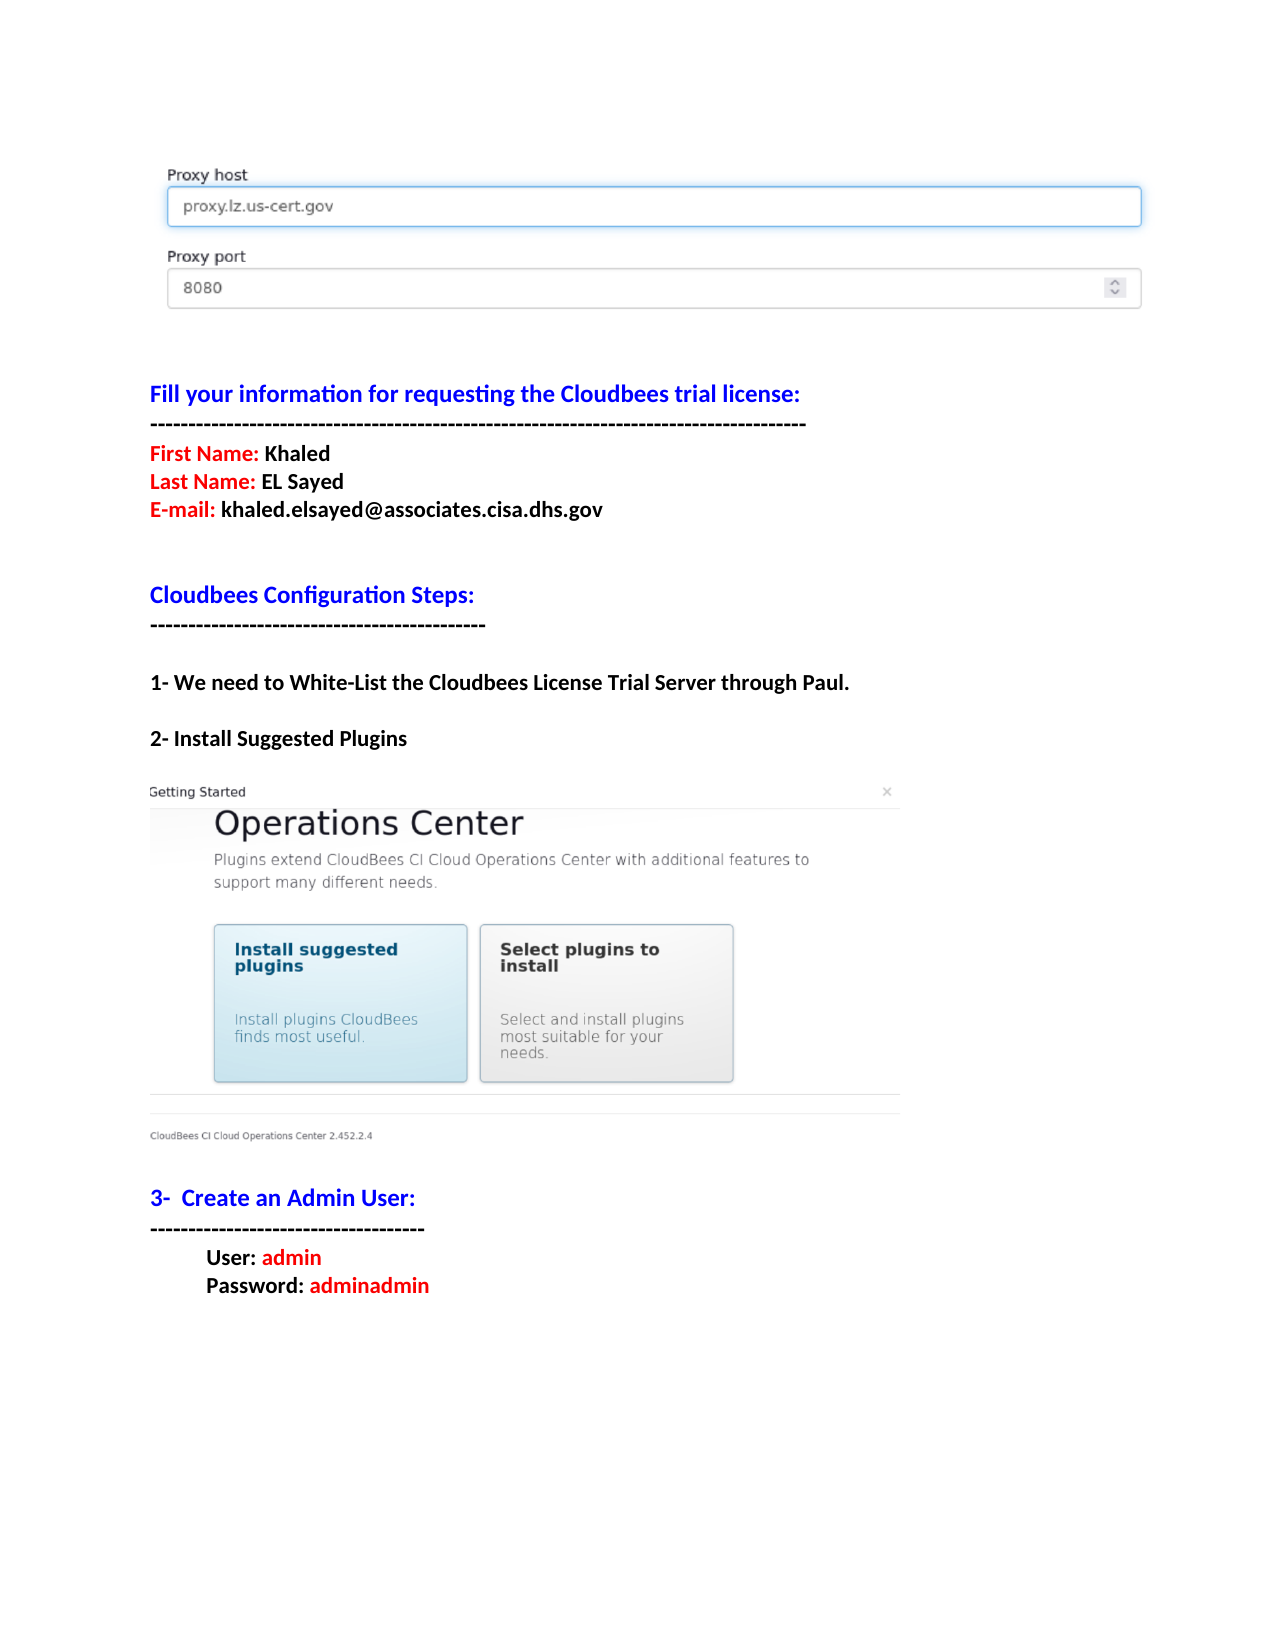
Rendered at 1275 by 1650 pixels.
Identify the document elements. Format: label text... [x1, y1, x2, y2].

text 2- Install Suggested Plugins [150, 724, 1125, 752]
text User: admin [206, 1243, 1125, 1271]
text E-mail: khaled.elsayed@associates.cisa.dhs.gov [150, 495, 1125, 523]
text Cloudbees Configuration Steps: [150, 579, 1125, 609]
text 1- We need to White-List the Cloudbees License Trial Server through Paul. [150, 668, 1125, 696]
text -------------------------------------------------------------------------------------- [150, 408, 1125, 439]
text Last Name: EL Sayed [150, 467, 1125, 495]
text Fill your information for requesting the Cloudbees trial license: [150, 378, 1125, 408]
text First Name: Khaled [150, 439, 1125, 467]
text 3- Create an Admin User: [150, 1182, 1125, 1213]
text -------------------------------------------- [150, 609, 1125, 640]
text Password: adminadmin [206, 1271, 1125, 1299]
text ------------------------------------ [150, 1213, 1125, 1243]
picture [150, 780, 901, 1155]
picture [150, 150, 1159, 322]
